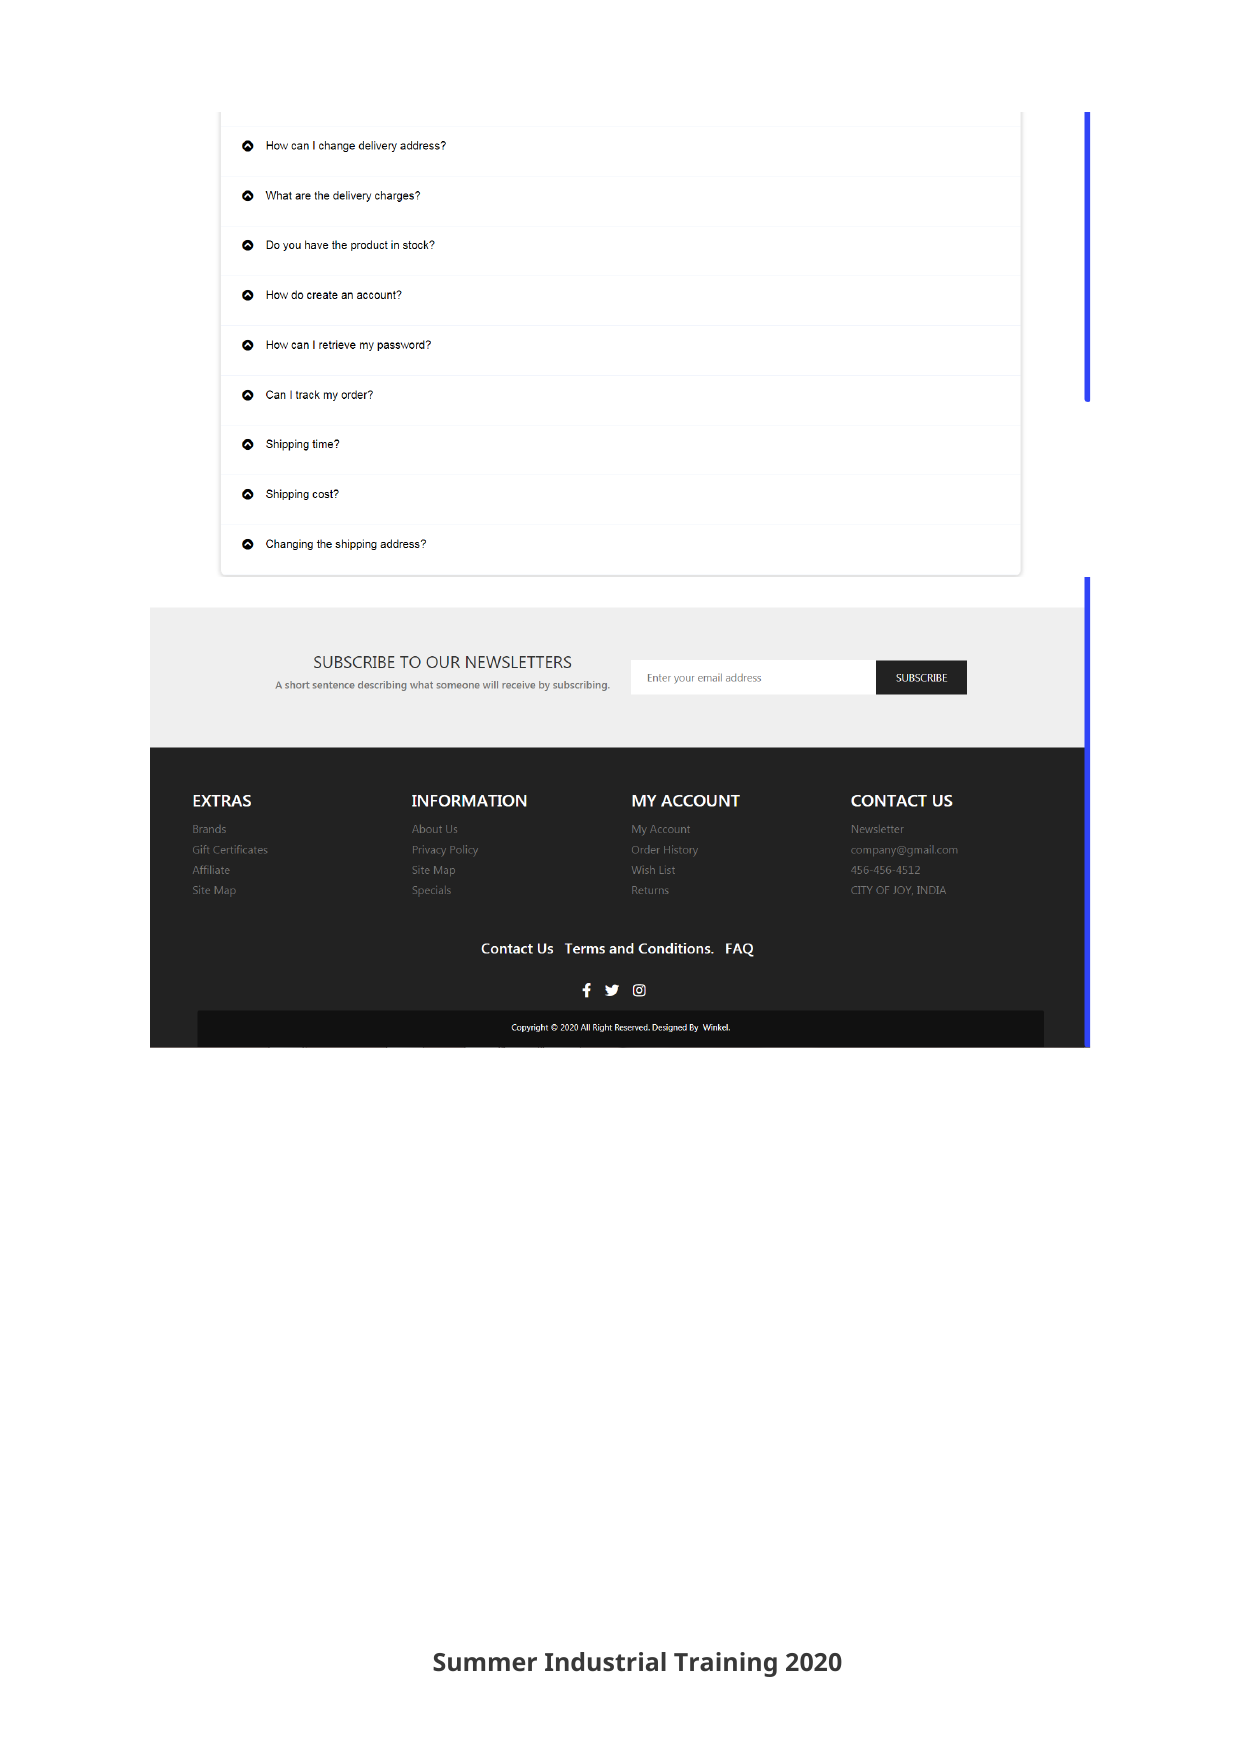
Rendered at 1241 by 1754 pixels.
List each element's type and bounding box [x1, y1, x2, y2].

picture [150, 112, 1091, 1048]
